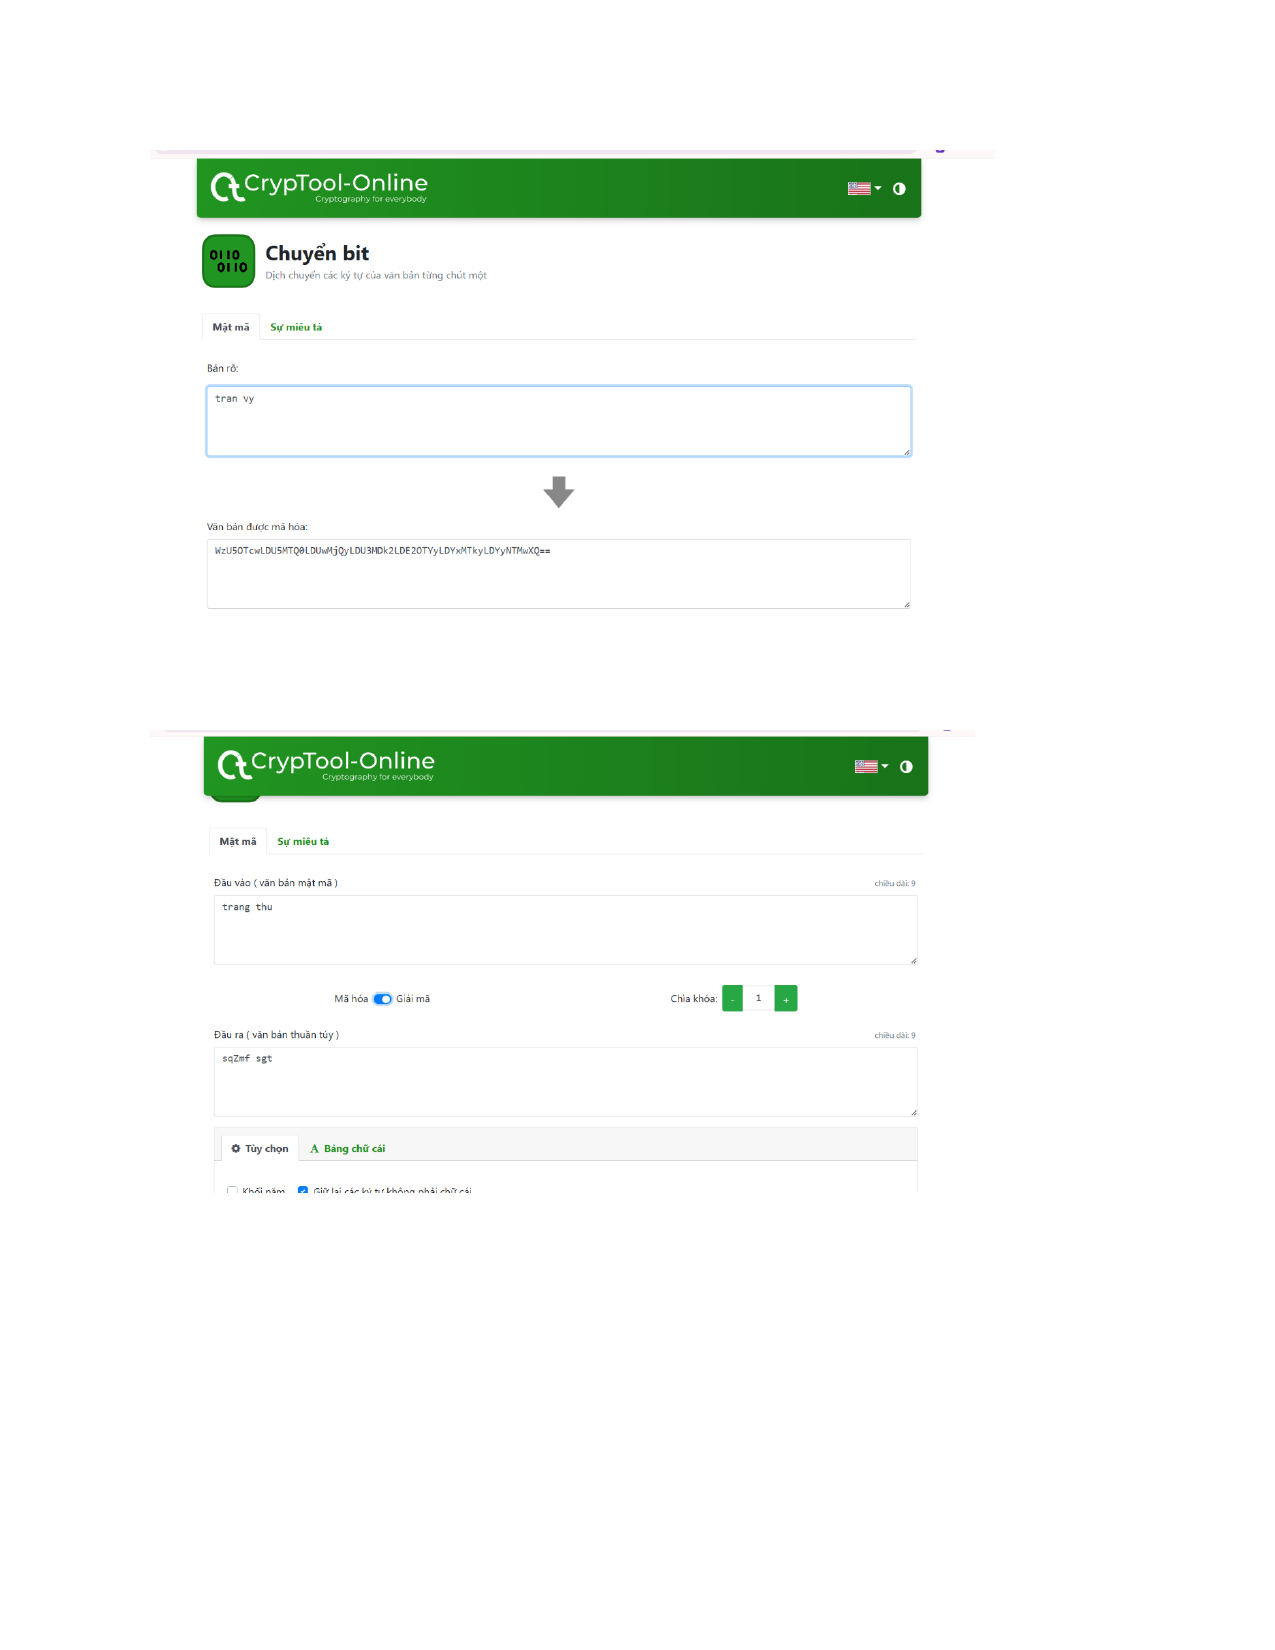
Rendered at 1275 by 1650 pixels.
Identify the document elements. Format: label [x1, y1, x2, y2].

picture [150, 730, 976, 1193]
picture [150, 150, 996, 611]
